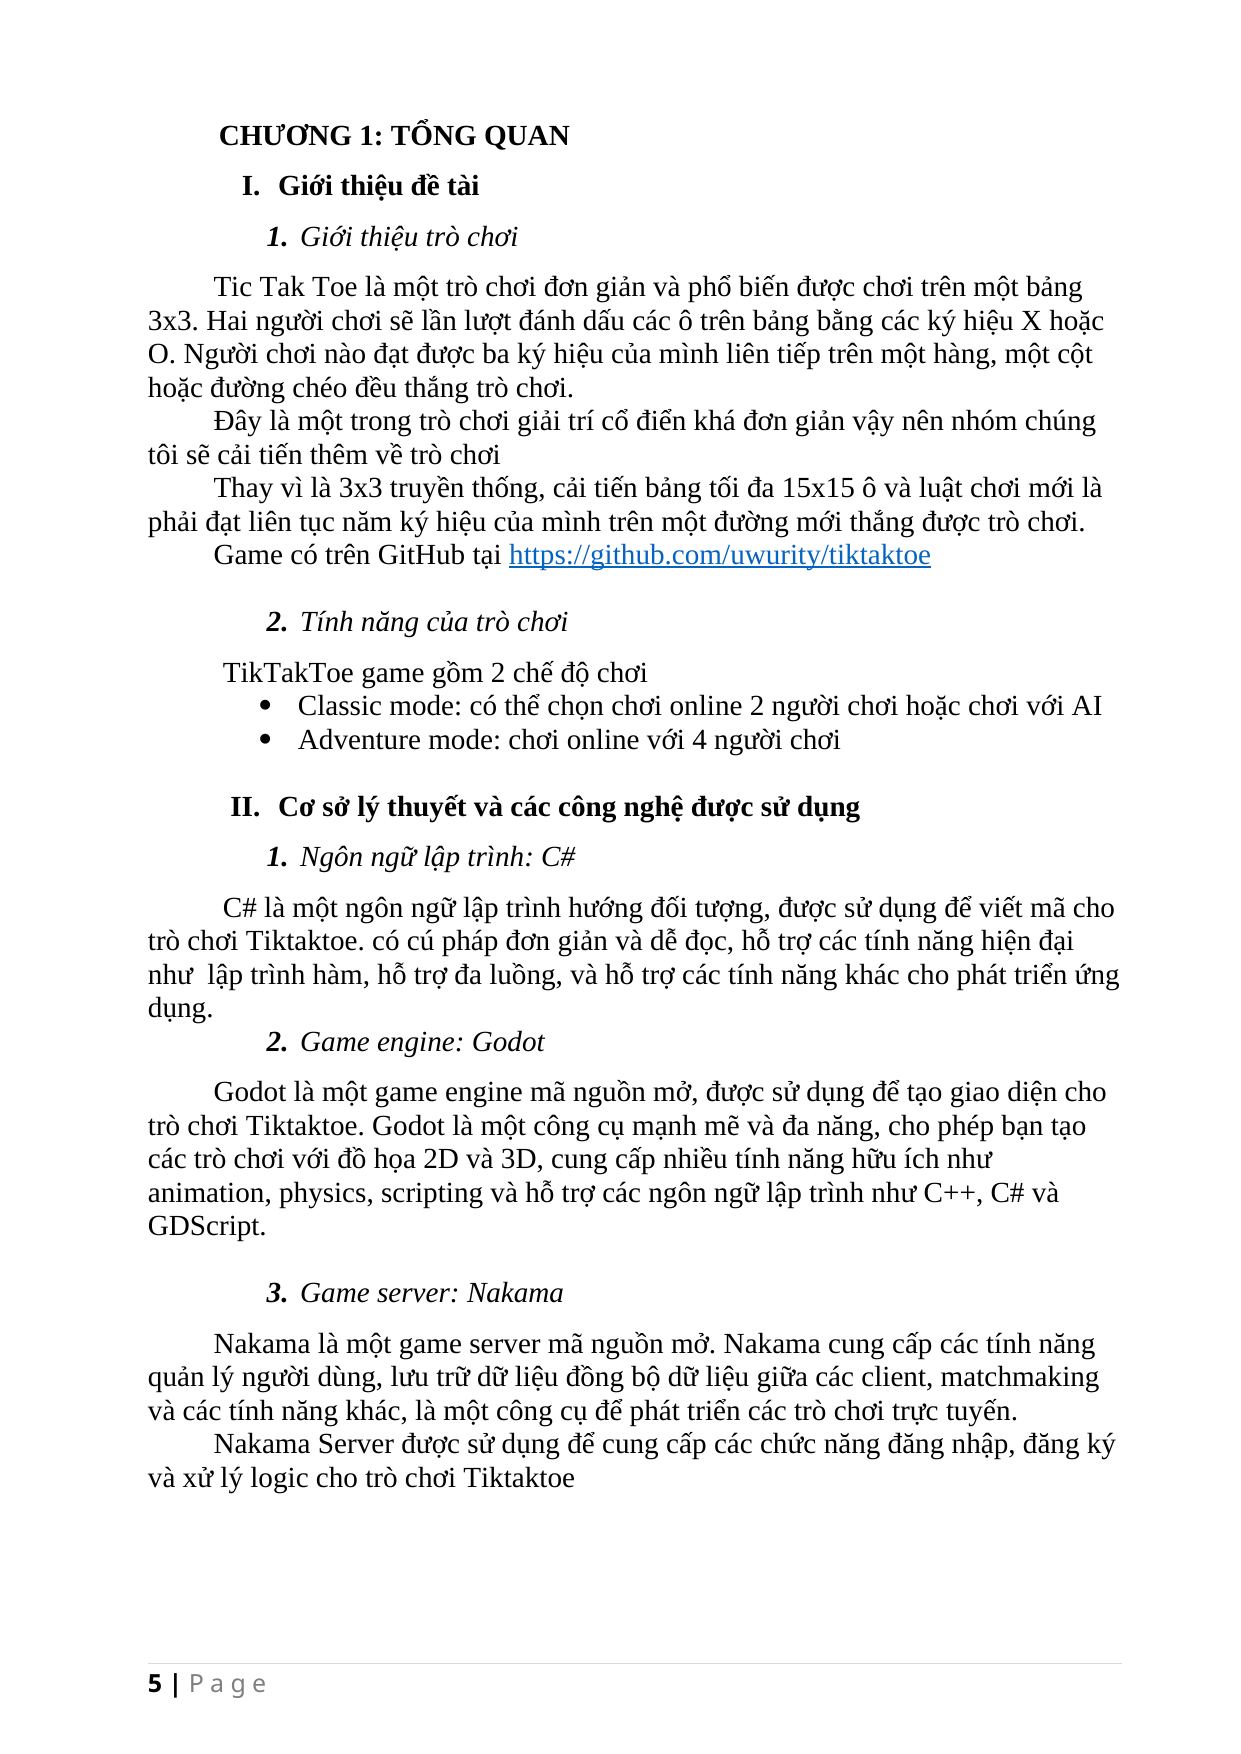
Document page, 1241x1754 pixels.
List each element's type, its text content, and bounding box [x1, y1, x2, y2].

text Giới thiệu đề tài [260, 168, 1122, 202]
list Classic mode: có thể chọn chơi online 2 người chơi hoặc chơi với AI [260, 688, 1122, 722]
text Game có trên GitHub tại https://github.com/uwurity/tiktaktoe [148, 537, 1122, 571]
text Đây là một trong trò chơi giải trí cổ điển khá đơn giản vậy nên nhóm chúng tôi sẽ cải tiến thêm về trò chơi [148, 403, 1122, 470]
text Game engine: Godot [288, 1024, 1122, 1057]
text C# là một ngôn ngữ lập trình hướng đối tượng, được sử dụng để viết mã cho trò chơi Tiktaktoe. có cú pháp đơn giản và dễ đọc, hỗ trợ các tính năng hiện đại như lập trình hàm, hỗ trợ đa luồng, và hỗ trợ các tính năng khác cho phát triển ứng dụng. [148, 890, 1122, 1024]
text Godot là một game engine mã nguồn mở, được sử dụng để tạo giao diện cho trò chơi Tiktaktoe. Godot là một công cụ mạnh mẽ và đa năng, cho phép bạn tạo các trò chơi với đồ họa 2D và 3D, cung cấp nhiều tính năng hữu ích như animation, physics, scripting và hỗ trợ các ngôn ngữ lập trình như C++, C# và GDScript. [148, 1074, 1122, 1242]
list Adventure mode: chơi online với 4 người chơi [260, 722, 1122, 756]
text Nakama Server được sử dụng để cung cấp các chức năng đăng nhập, đăng ký và xử lý logic cho trò chơi Tiktaktoe [148, 1426, 1122, 1493]
text Thay vì là 3x3 truyền thống, cải tiến bảng tối đa 15x15 ô và luật chơi mới là phải đạt liên tục năm ký hiệu của mình trên một đường mới thắng được trò chơi. [148, 470, 1122, 537]
text Ngôn ngữ lập trình: C# [288, 839, 1122, 873]
text CHƯƠNG 1: TỔNG QUAN [195, 118, 1122, 152]
text TikTakToe game gồm 2 chế độ chơi [148, 655, 1122, 688]
text Tic Tak Toe là một trò chơi đơn giản và phổ biến được chơi trên một bảng 3x3. Hai người chơi sẽ lần lượt đánh dấu các ô trên bảng bằng các ký hiệu X hoặc O. Người chơi nào đạt được ba ký hiệu của mình liên tiếp trên một hàng, một cột hoặc đường chéo đều thắng trò chơi. [148, 269, 1122, 403]
text Tính năng của trò chơi [288, 604, 1122, 638]
text Cơ sở lý thuyết và các công nghệ được sử dụng [260, 789, 1122, 823]
text Giới thiệu trò chơi [288, 219, 1122, 252]
text Game server: Nakama [288, 1276, 1122, 1309]
text Nakama là một game server mã nguồn mở. Nakama cung cấp các tính năng quản lý người dùng, lưu trữ dữ liệu đồng bộ dữ liệu giữa các client, matchmaking và các tính năng khác, là một công cụ để phát triển các trò chơi trực tuyến. [148, 1326, 1122, 1426]
